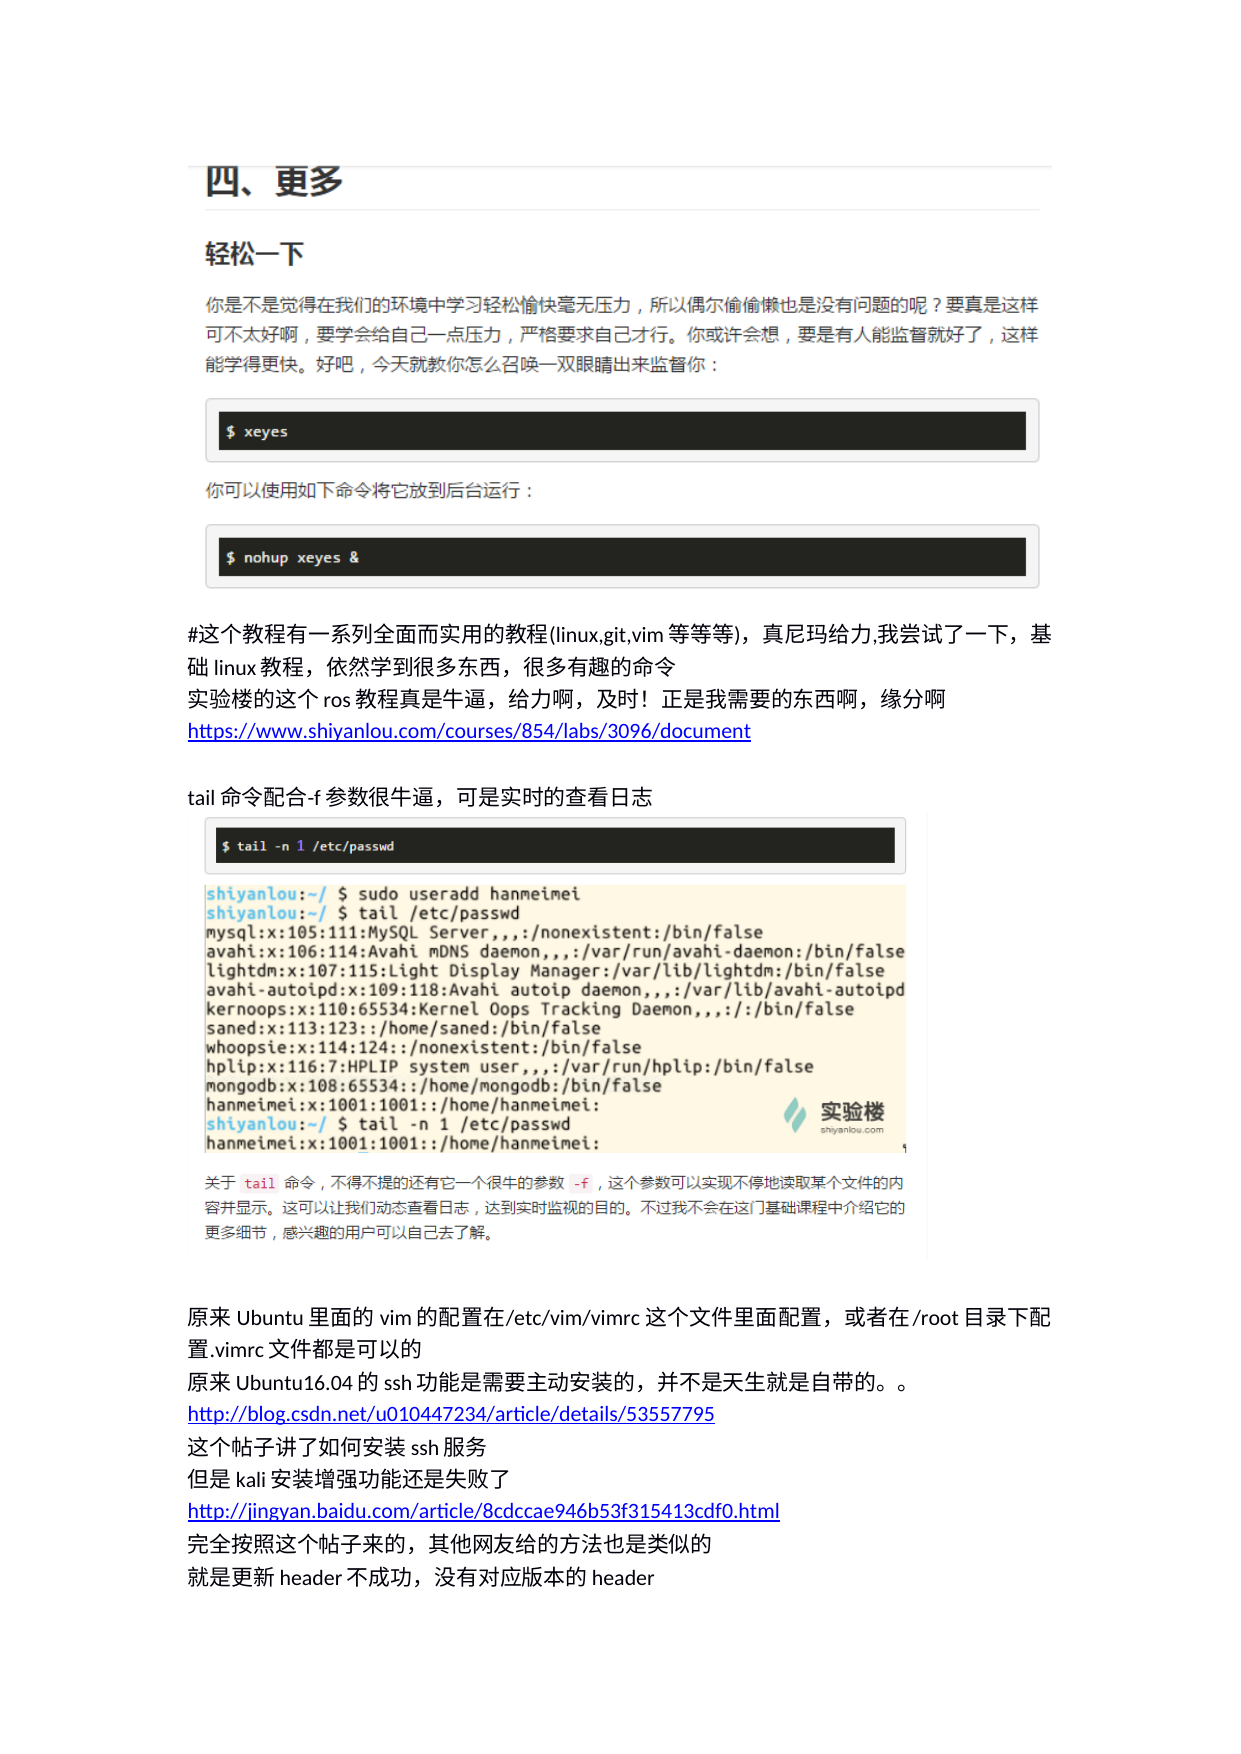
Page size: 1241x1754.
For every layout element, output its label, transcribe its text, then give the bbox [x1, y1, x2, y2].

text 原来Ubuntu16.04的ssh功能是需要主动安装的，并不是天生就是自带的。。 [187, 1364, 1053, 1397]
text http://blog.csdn.net/u010447234/article/details/53557795 [187, 1397, 1053, 1429]
text 实验楼的这个ros教程真是牛逼，给力啊，及时！正是我需要的东西啊，缘分啊 [187, 682, 1053, 714]
picture [187, 812, 928, 1259]
text https://www.shiyanlou.com/courses/854/labs/3096/document [187, 714, 1053, 747]
text 这个帖子讲了如何安装ssh服务 [187, 1429, 1053, 1462]
picture [187, 162, 1052, 591]
text tail命令配合-f参数很牛逼，可是实时的查看日志 [187, 779, 1053, 812]
text 原来Ubuntu里面的vim的配置在/etc/vim/vimrc这个文件里面配置，或者在/root目录下配置.vimrc文件都是可以的 [187, 1299, 1053, 1364]
text 完全按照这个帖子来的，其他网友给的方法也是类似的 [187, 1527, 1053, 1559]
text #这个教程有一系列全面而实用的教程(linux,git,vim等等等)，真尼玛给力,我尝试了一下，基础linux教程，依然学到很多东西，很多有趣的命令 [187, 617, 1053, 682]
text 但是kali安装增强功能还是失败了 [187, 1462, 1053, 1494]
text http://jingyan.baidu.com/article/8cdccae946b53f315413cdf0.html [187, 1494, 1053, 1527]
text 就是更新header不成功，没有对应版本的header [187, 1559, 1053, 1592]
